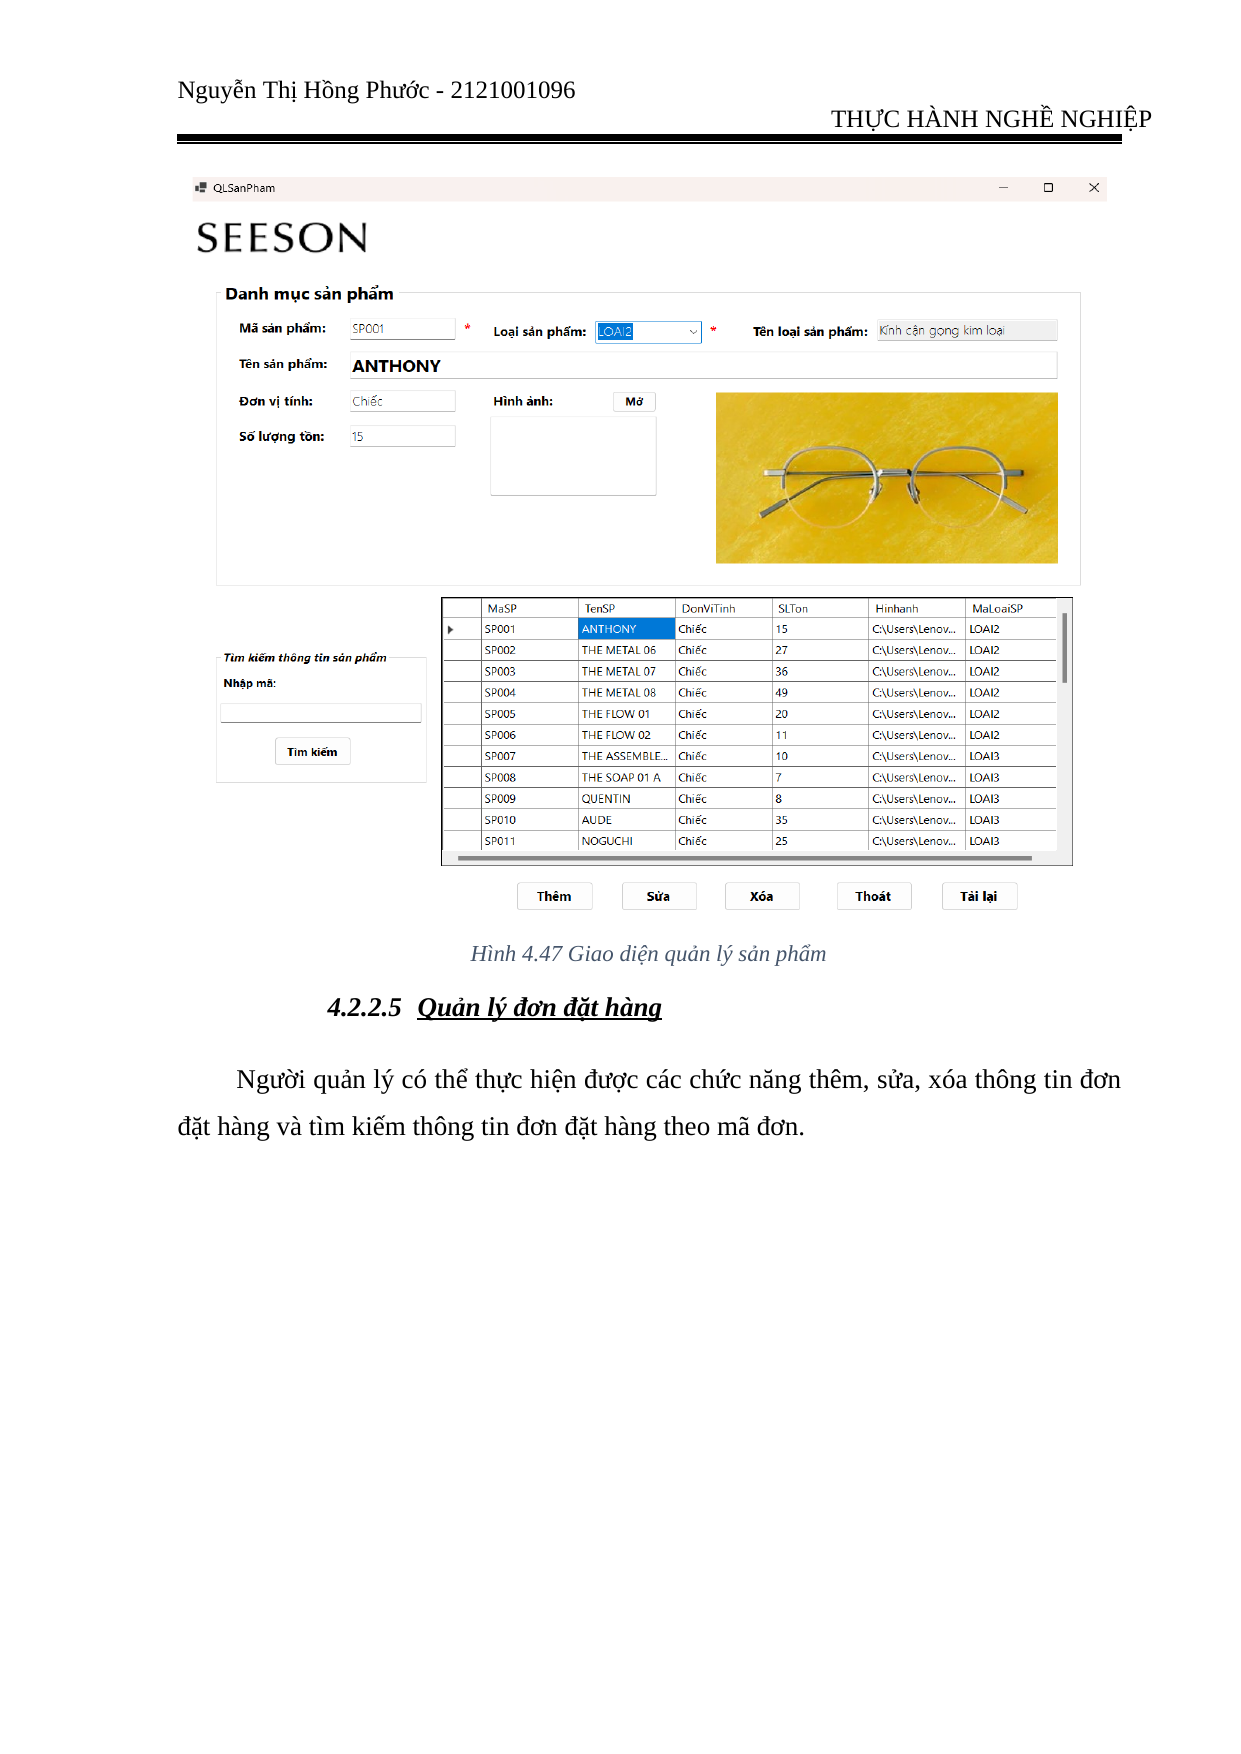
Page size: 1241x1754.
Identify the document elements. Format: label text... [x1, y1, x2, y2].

picture [192, 177, 1107, 912]
text Người quản lý có thể thực hiện được các chức năng thêm, sửa, xóa thông tin đơn đặt hàng và tìm kiếm thông tin đơn đặt hàng theo mã đơn. [177, 1063, 1122, 1141]
subtitle Quản lý đơn đặt hàng [327, 991, 1122, 1022]
